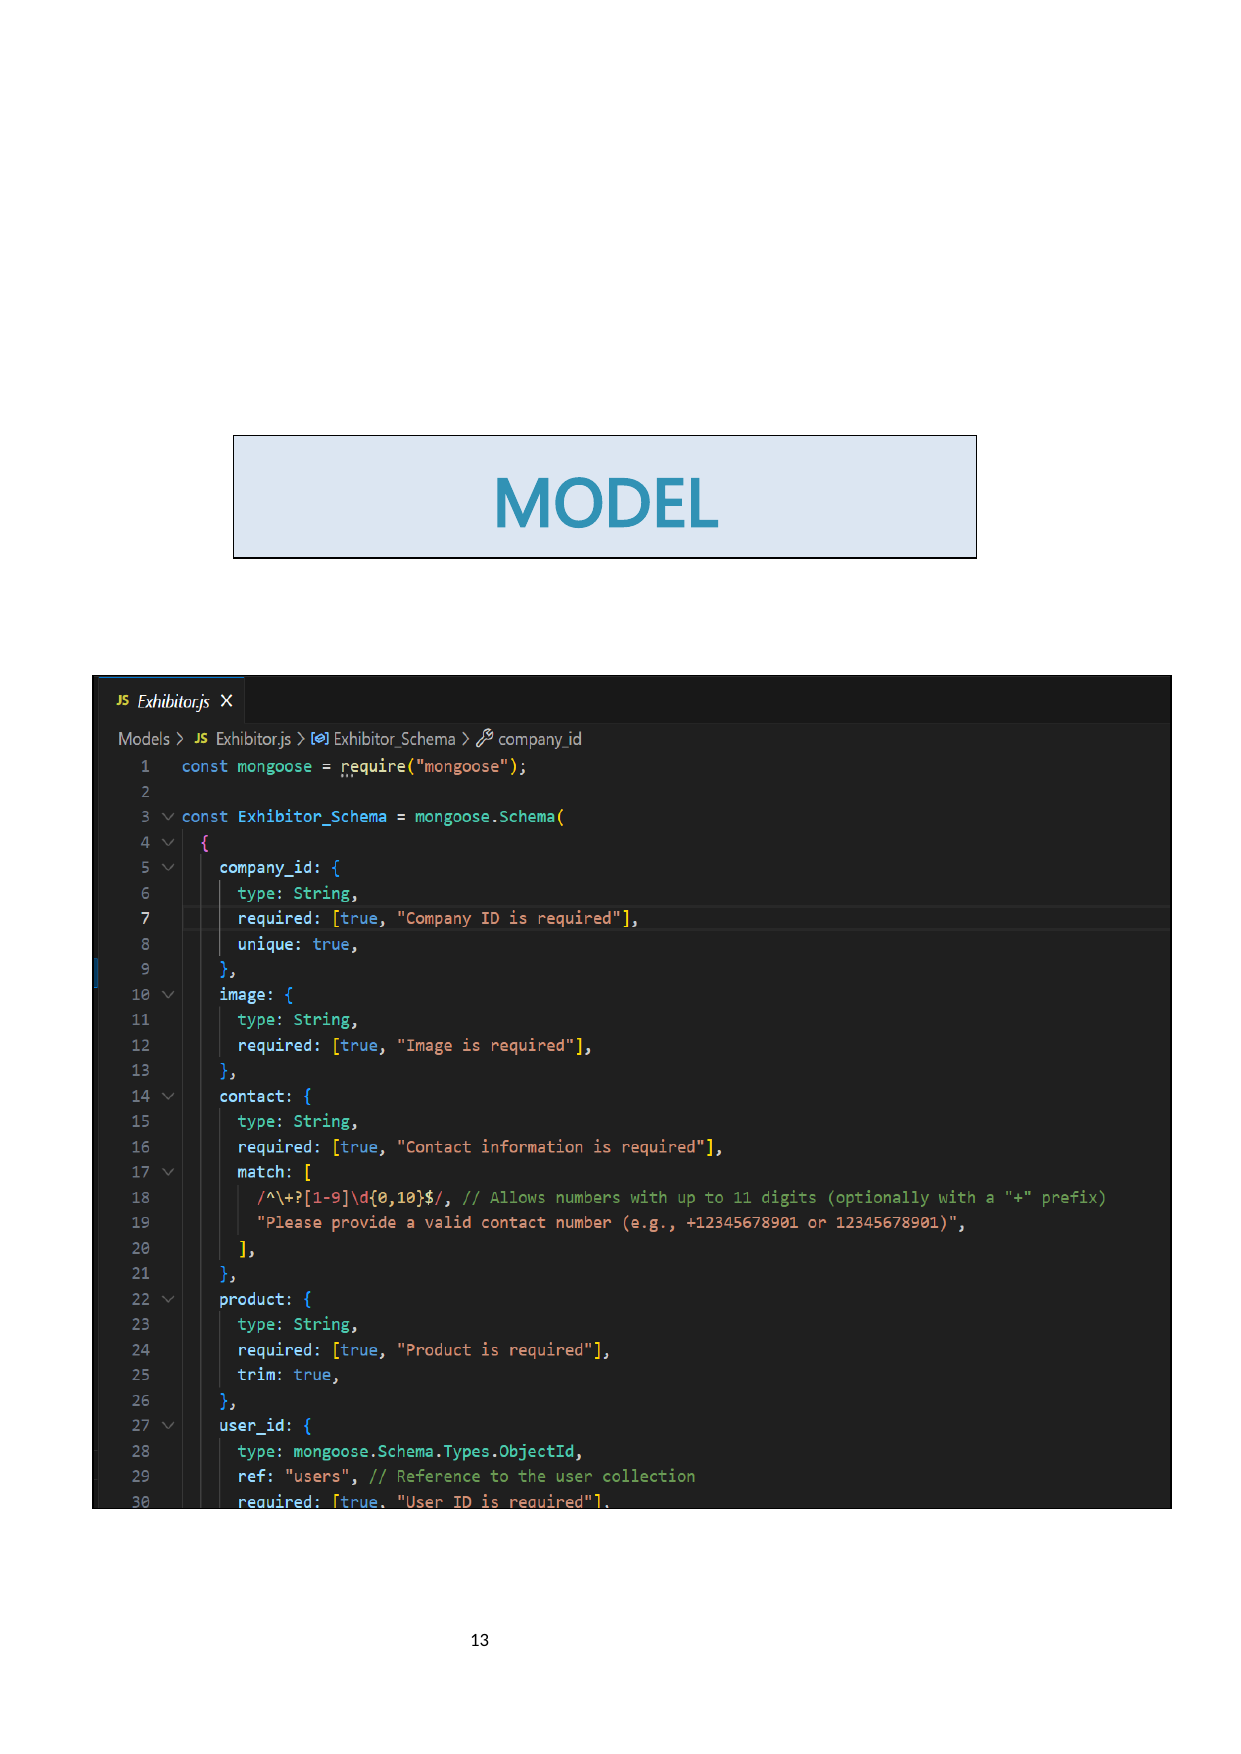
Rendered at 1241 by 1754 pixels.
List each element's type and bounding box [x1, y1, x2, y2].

picture [94, 676, 1170, 1508]
